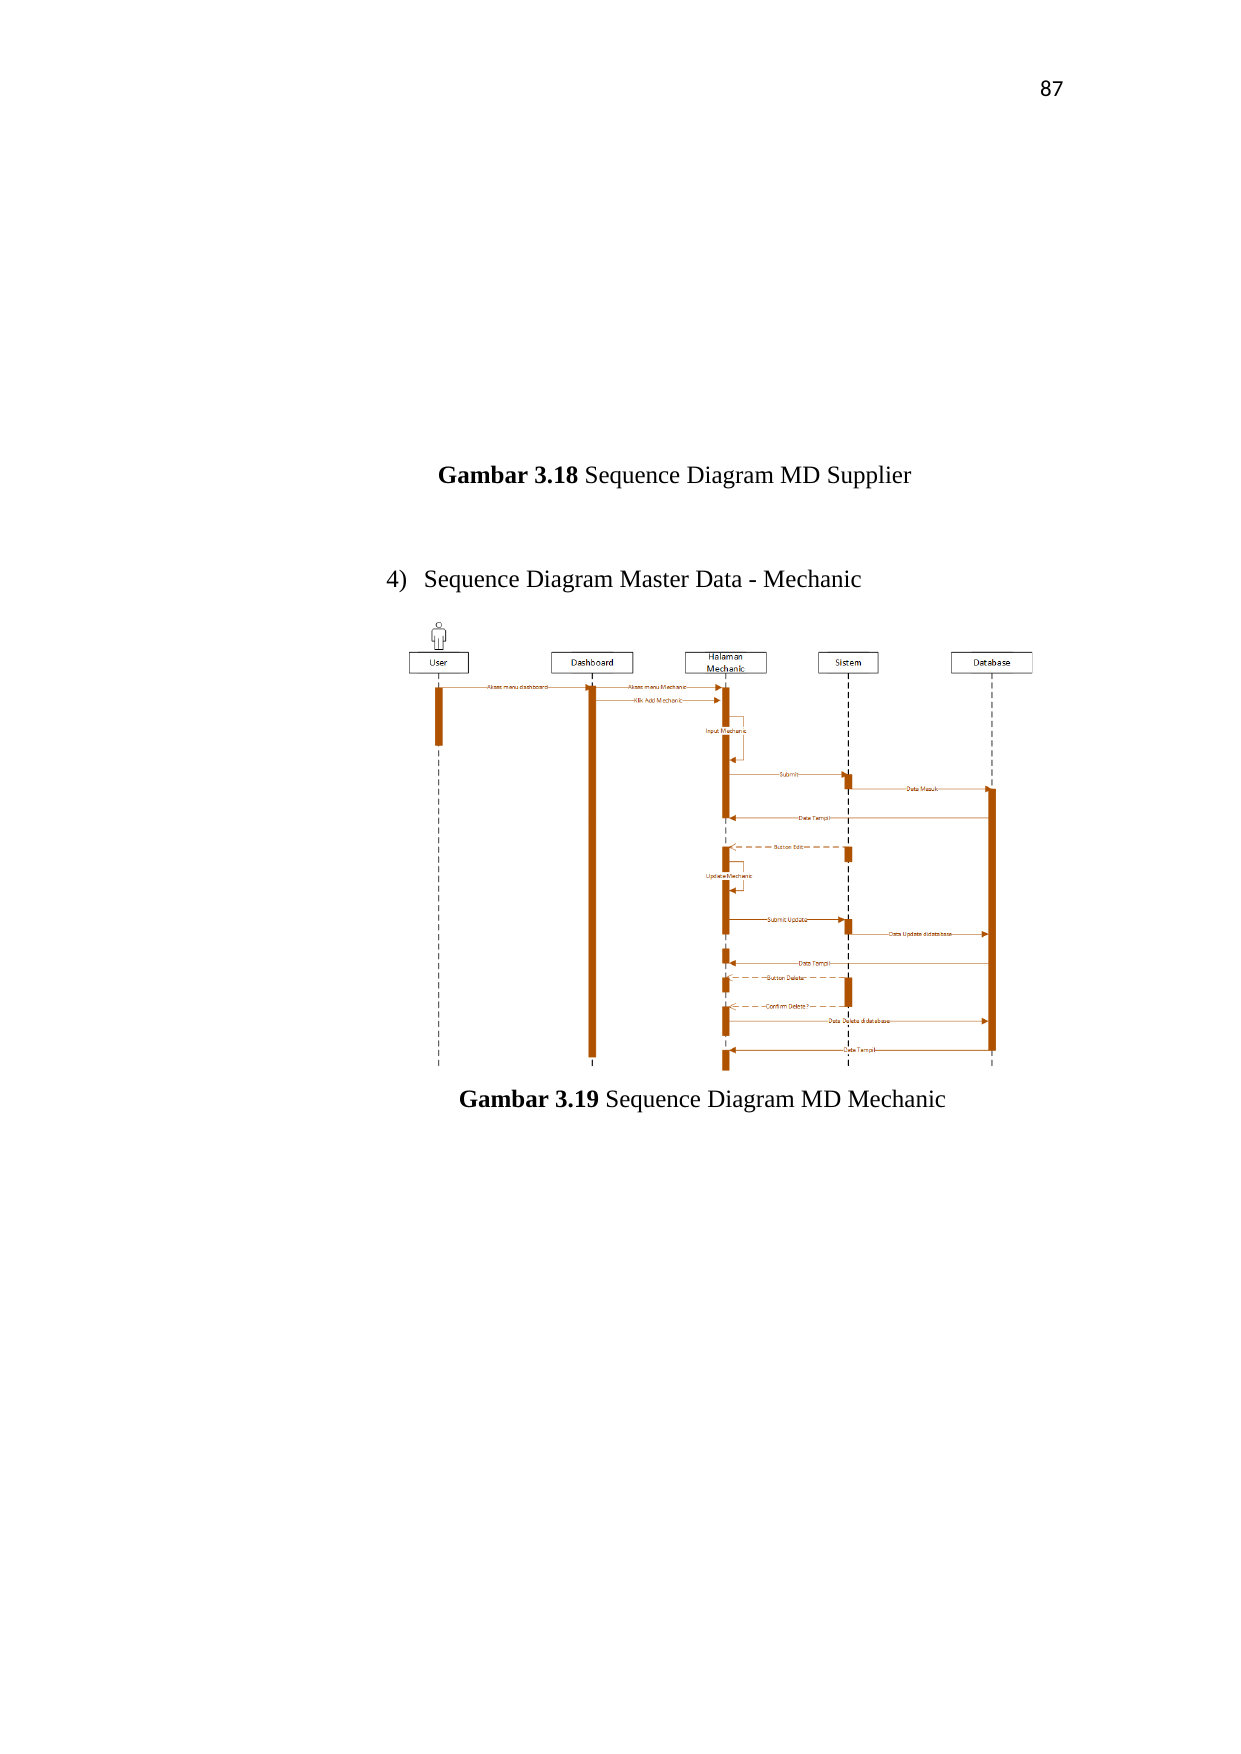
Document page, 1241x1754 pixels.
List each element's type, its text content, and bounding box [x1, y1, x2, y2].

list Sequence Diagram Master Data - Mechanic [386, 564, 1063, 593]
picture [408, 622, 1033, 1071]
